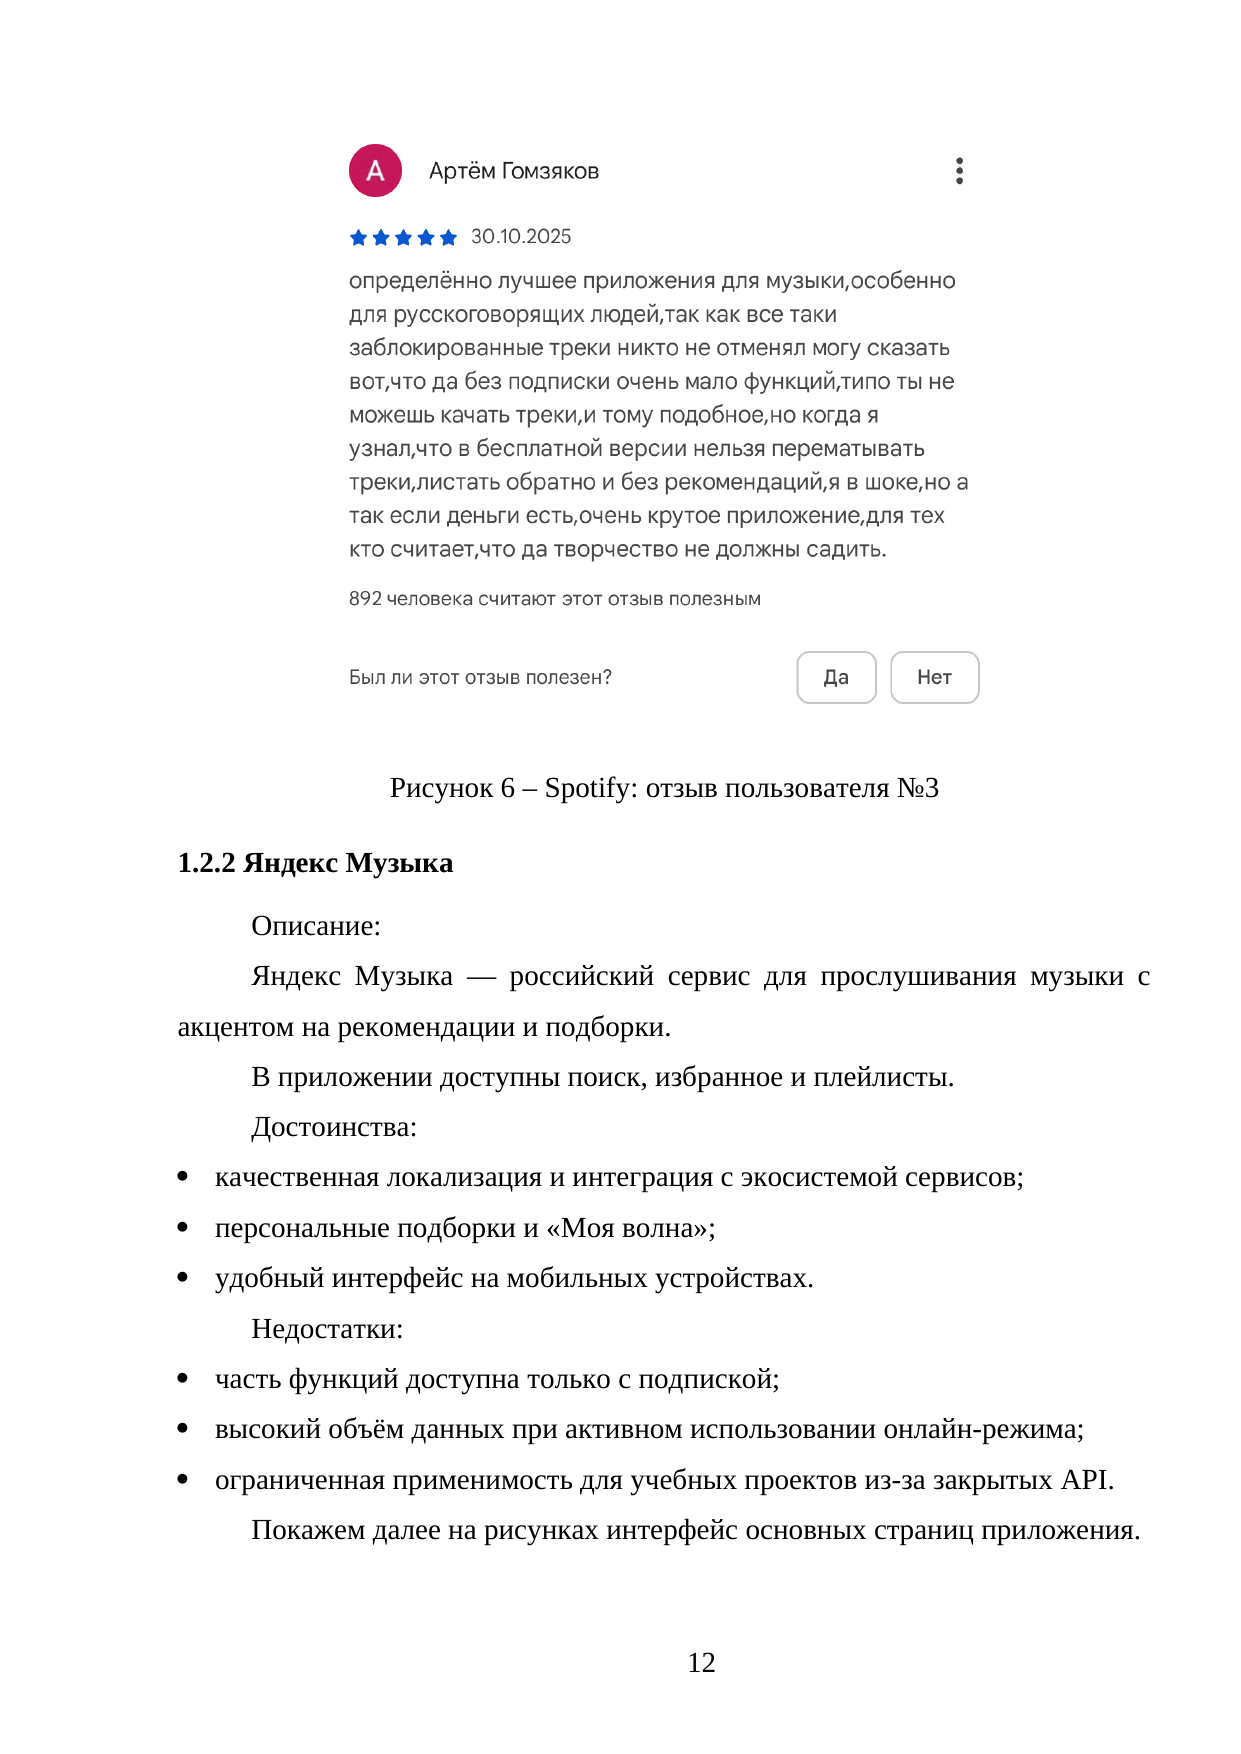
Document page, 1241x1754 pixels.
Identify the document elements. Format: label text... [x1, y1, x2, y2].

list часть функций доступна только с подпиской; [177, 1361, 1152, 1395]
subtitle 1.2.2 Яндекс Музыка [177, 845, 1152, 879]
text Яндекс Музыка — российский сервис для прослушивания музыки с акцентом на рекомендации и подборки. [177, 958, 1152, 1042]
text Достоинства: [177, 1109, 1152, 1143]
list удобный интерфейс на мобильных устройствах. [177, 1260, 1152, 1294]
picture [322, 118, 1006, 729]
list ограниченная применимость для учебных проектов из-за закрытых API. [177, 1462, 1152, 1496]
list персональные подборки и «Моя волна»; [177, 1210, 1152, 1244]
list высокий объём данных при активном использовании онлайн-режима; [177, 1412, 1152, 1445]
text Недостатки: [177, 1311, 1152, 1344]
text Покажем далее на рисунках интерфейс основных страниц приложения. [177, 1512, 1152, 1546]
text Описание: [177, 908, 1152, 942]
text В приложении доступны поиск, избранное и плейлисты. [177, 1059, 1152, 1092]
text Рисунок 6 – Spotify: отзыв пользователя №3 [177, 770, 1152, 803]
list качественная локализация и интеграция с экосистемой сервисов; [177, 1159, 1152, 1193]
